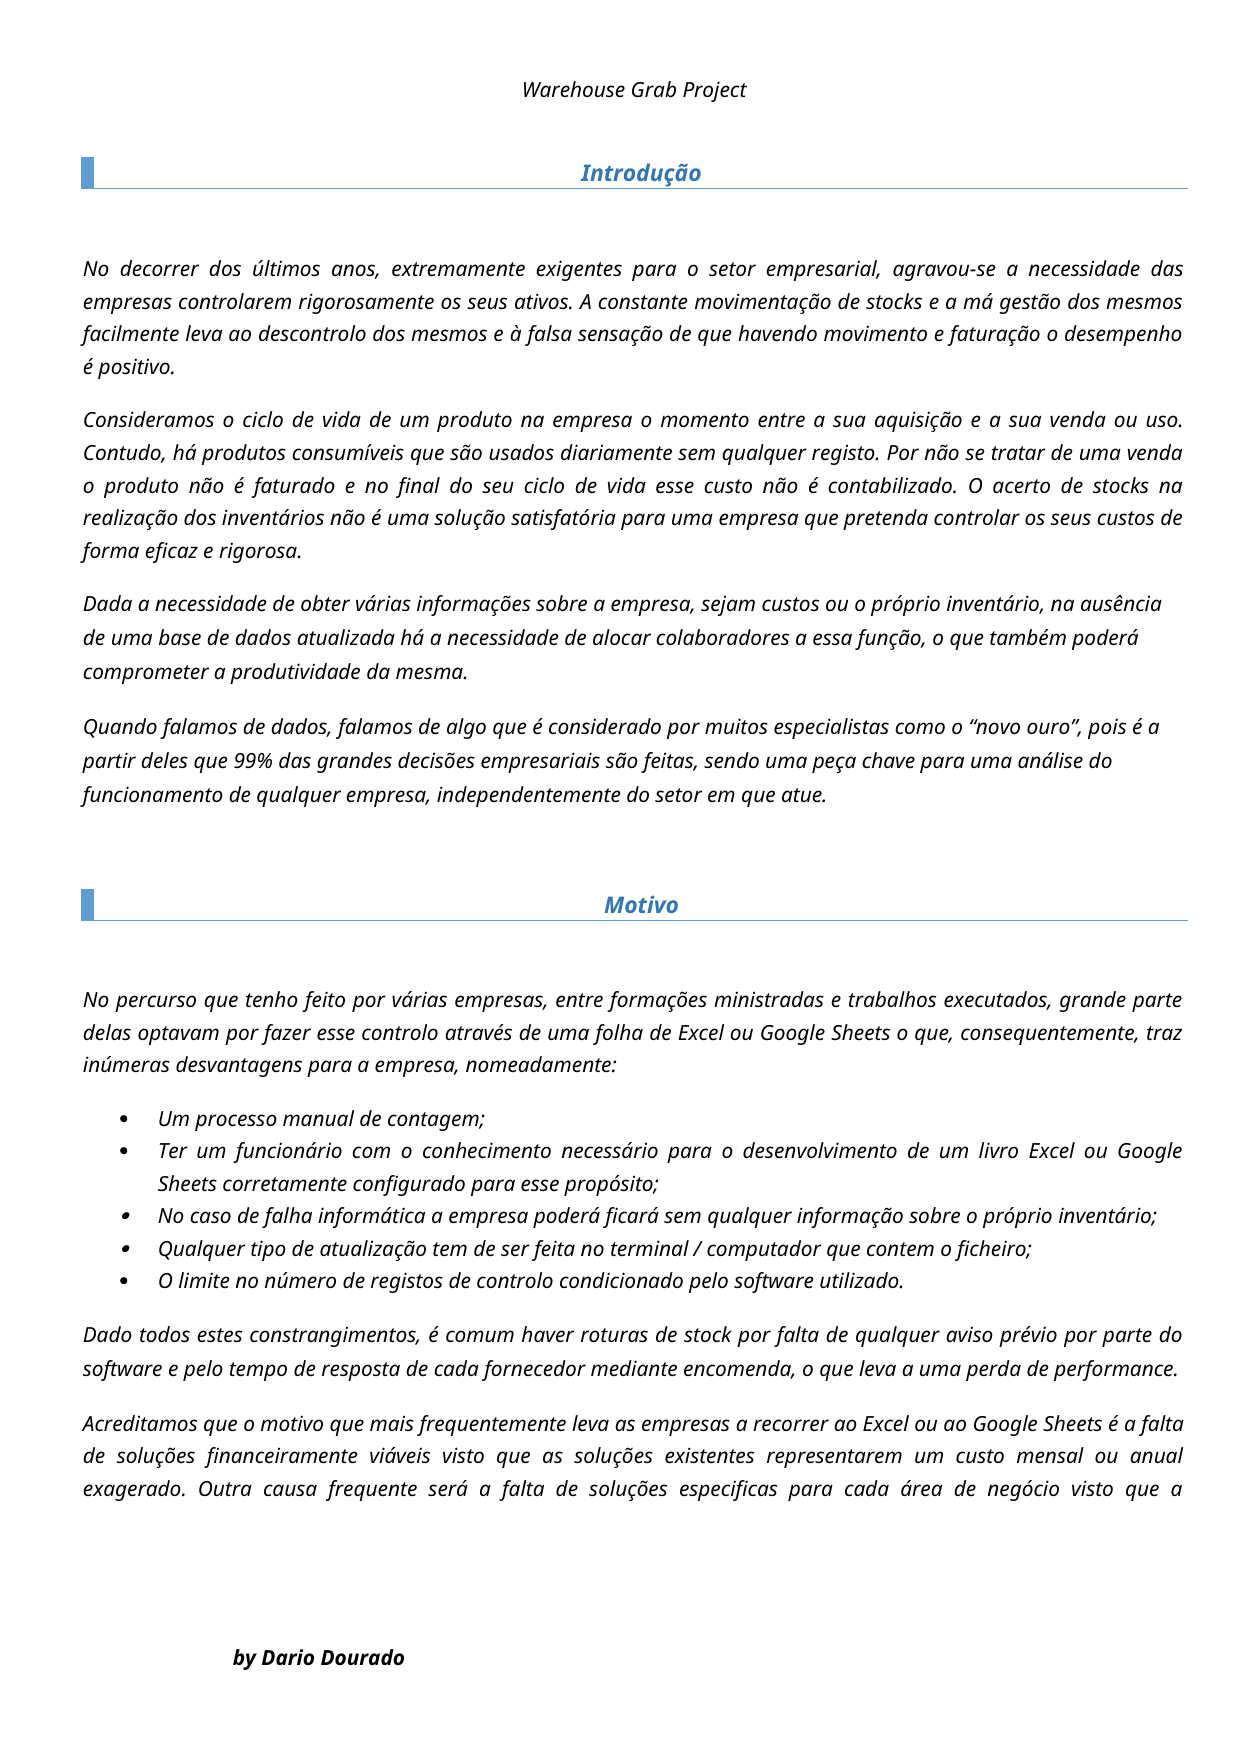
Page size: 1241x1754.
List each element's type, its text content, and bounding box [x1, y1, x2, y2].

list No caso de falha informática a empresa poderá ficará sem qualquer informação sobre o próprio inventário; [120, 1201, 1188, 1230]
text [83, 1409, 1188, 1503]
text No decorrer dos últimos anos, extremamente exigentes para o setor empresarial, agravou-se a necessidade das empresas controlarem rigorosamente os seus ativos. A constante movimentação de stocks e a má gestão dos mesmos facilmente leva ao descontrolo dos mesmos e à falsa sensação de que havendo movimento e faturação o desempenho é positivo. [83, 254, 1188, 381]
subtitle Introdução [94, 157, 1188, 188]
list Qualquer tipo de atualização tem de ser feita no terminal / computador que contem o ficheiro; [120, 1234, 1188, 1262]
text Quando falamos de dados, falamos de algo que é considerado por muitos especialistas como o “novo ouro”, pois é a partir deles que 99% das grandes decisões empresariais são feitas, sendo uma peça chave para uma análise do funcionamento de qualquer empresa, independentemente do setor em que atue. [83, 712, 1188, 809]
subtitle Motivo [94, 889, 1188, 920]
text Consideramos o ciclo de vida de um produto na empresa o momento entre a sua aquisição e a sua venda ou uso. Contudo, há produtos consumíveis que são usados diariamente sem qualquer registo. Por não se tratar de uma venda o produto não é faturado e no final do seu ciclo de vida esse custo não é contabilizado. O acerto de stocks na realização dos inventários não é uma solução satisfatória para uma empresa que pretenda controlar os seus custos de forma eficaz e rigorosa. [83, 406, 1188, 564]
list Ter um funcionário com o conhecimento necessário para o desenvolvimento de um livro Excel ou Google Sheets corretamente configurado para esse propósito; [120, 1136, 1188, 1197]
text No percurso que tenho feito por várias empresas, entre formações ministradas e trabalhos executados, grande parte delas optavam por fazer esse controlo através de uma folha de Excel ou Google Sheets o que, consequentemente, traz inúmeras desvantagens para a empresa, nomeadamente: [83, 985, 1188, 1079]
text Dado todos estes constrangimentos, é comum haver roturas de stock por falta de qualquer aviso prévio por parte do software e pelo tempo de resposta de cada fornecedor mediante encomenda, o que leva a uma perda de performance. [83, 1320, 1188, 1383]
text Dada a necessidade de obter várias informações sobre a empresa, sejam custos ou o próprio inventário, na ausência de uma base de dados atualizada há a necessidade de alocar colaboradores a essa função, o que também poderá comprometer a produtividade da mesma. [83, 589, 1188, 686]
list O limite no número de registos de controlo condicionado pelo software utilizado. [120, 1267, 1188, 1295]
list Um processo manual de contagem; [120, 1104, 1188, 1132]
